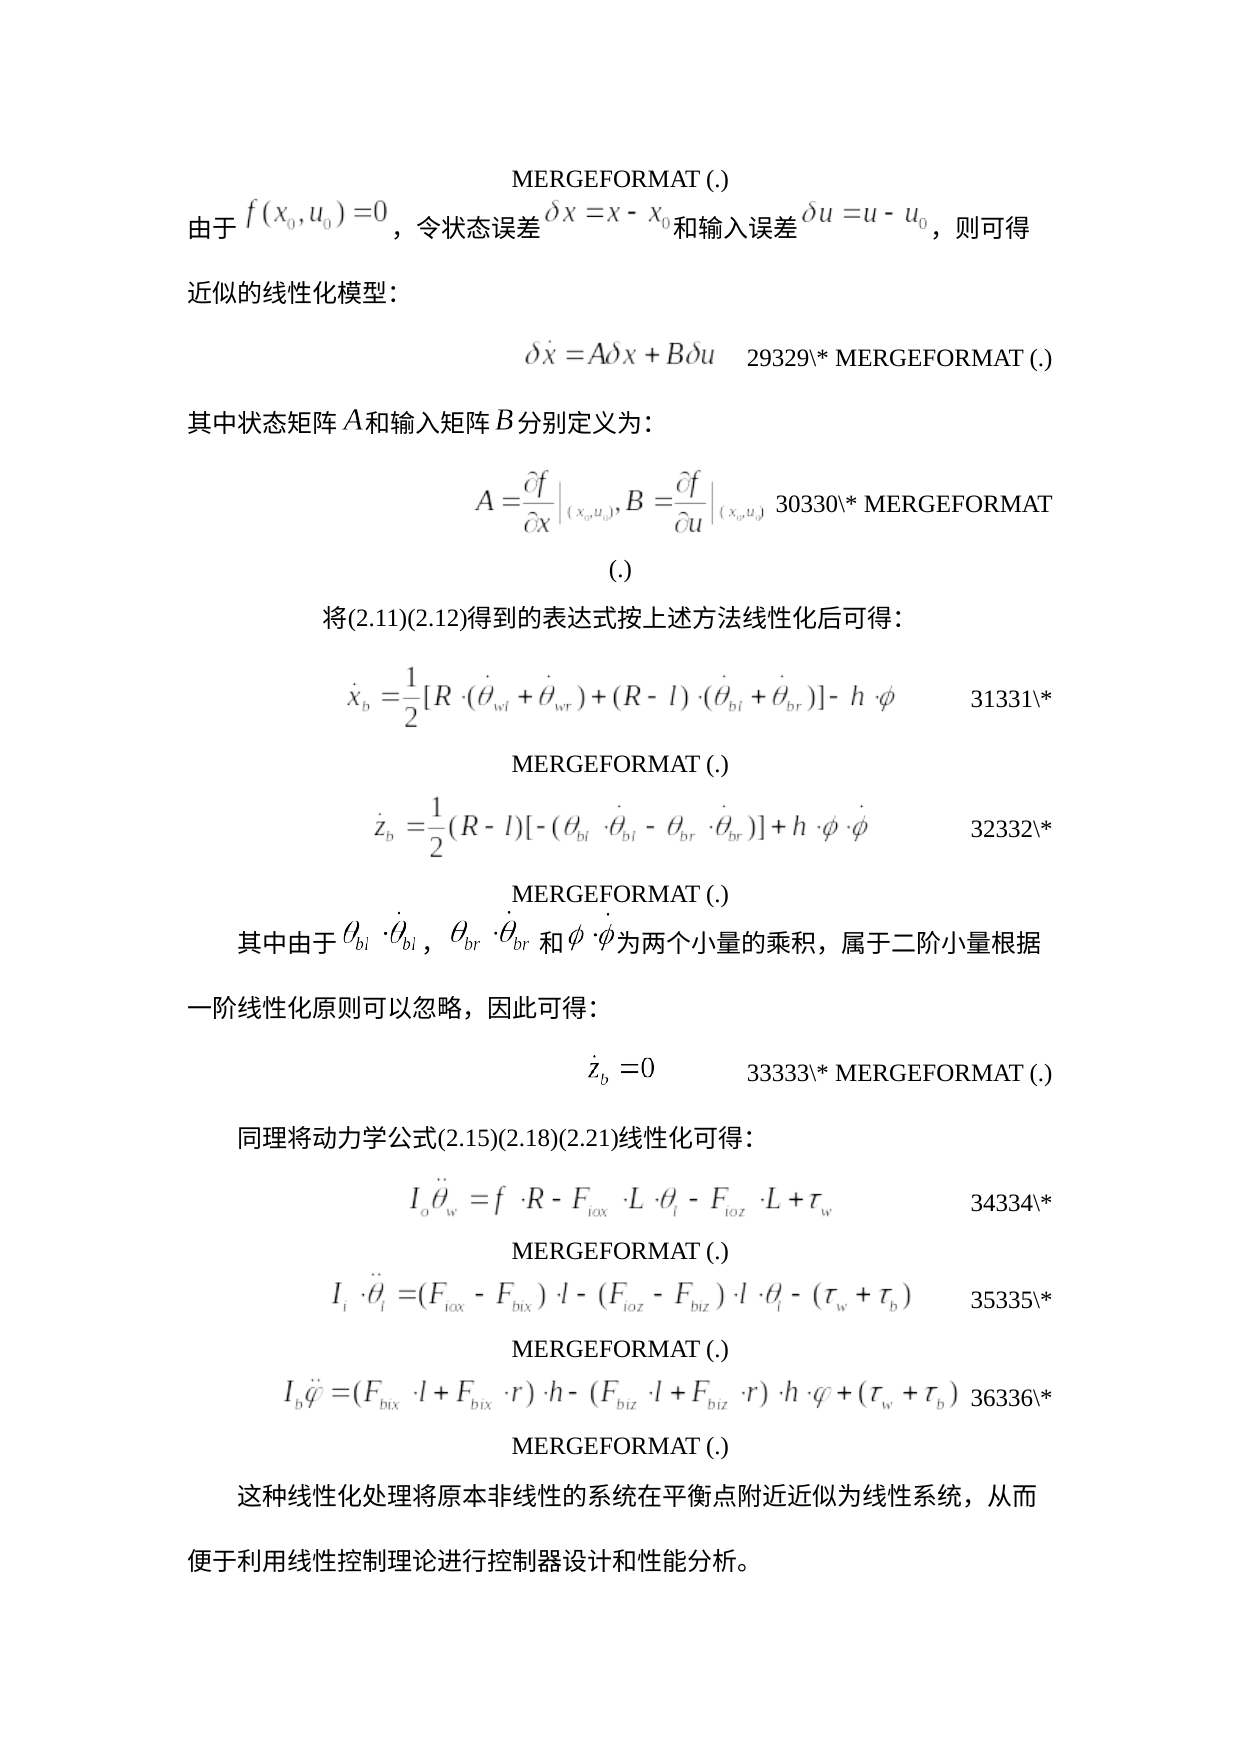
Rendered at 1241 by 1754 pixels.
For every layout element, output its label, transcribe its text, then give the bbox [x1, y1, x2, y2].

text 其中由于，和为两个小量的乘积，属于二阶小量根据一阶线性化原则可以忽略，因此可得： [187, 909, 1053, 1039]
text 将(2.11)(2.12)得到的表达式按上述方法线性化后可得： [187, 584, 1053, 649]
text 这种线性化处理将原本非线性的系统在平衡点附近近似为线性系统，从而便于利用线性控制理论进行控制器设计和性能分析。 [187, 1462, 1053, 1592]
text 其中状态矩阵和输入矩阵分别定义为： [187, 389, 1053, 454]
text 由于，令状态误差和输入误差，则可得近似的线性化模型： [187, 194, 1053, 324]
text 同理将动力学公式(2.15)(2.18)(2.21)线性化可得： [187, 1104, 1053, 1169]
